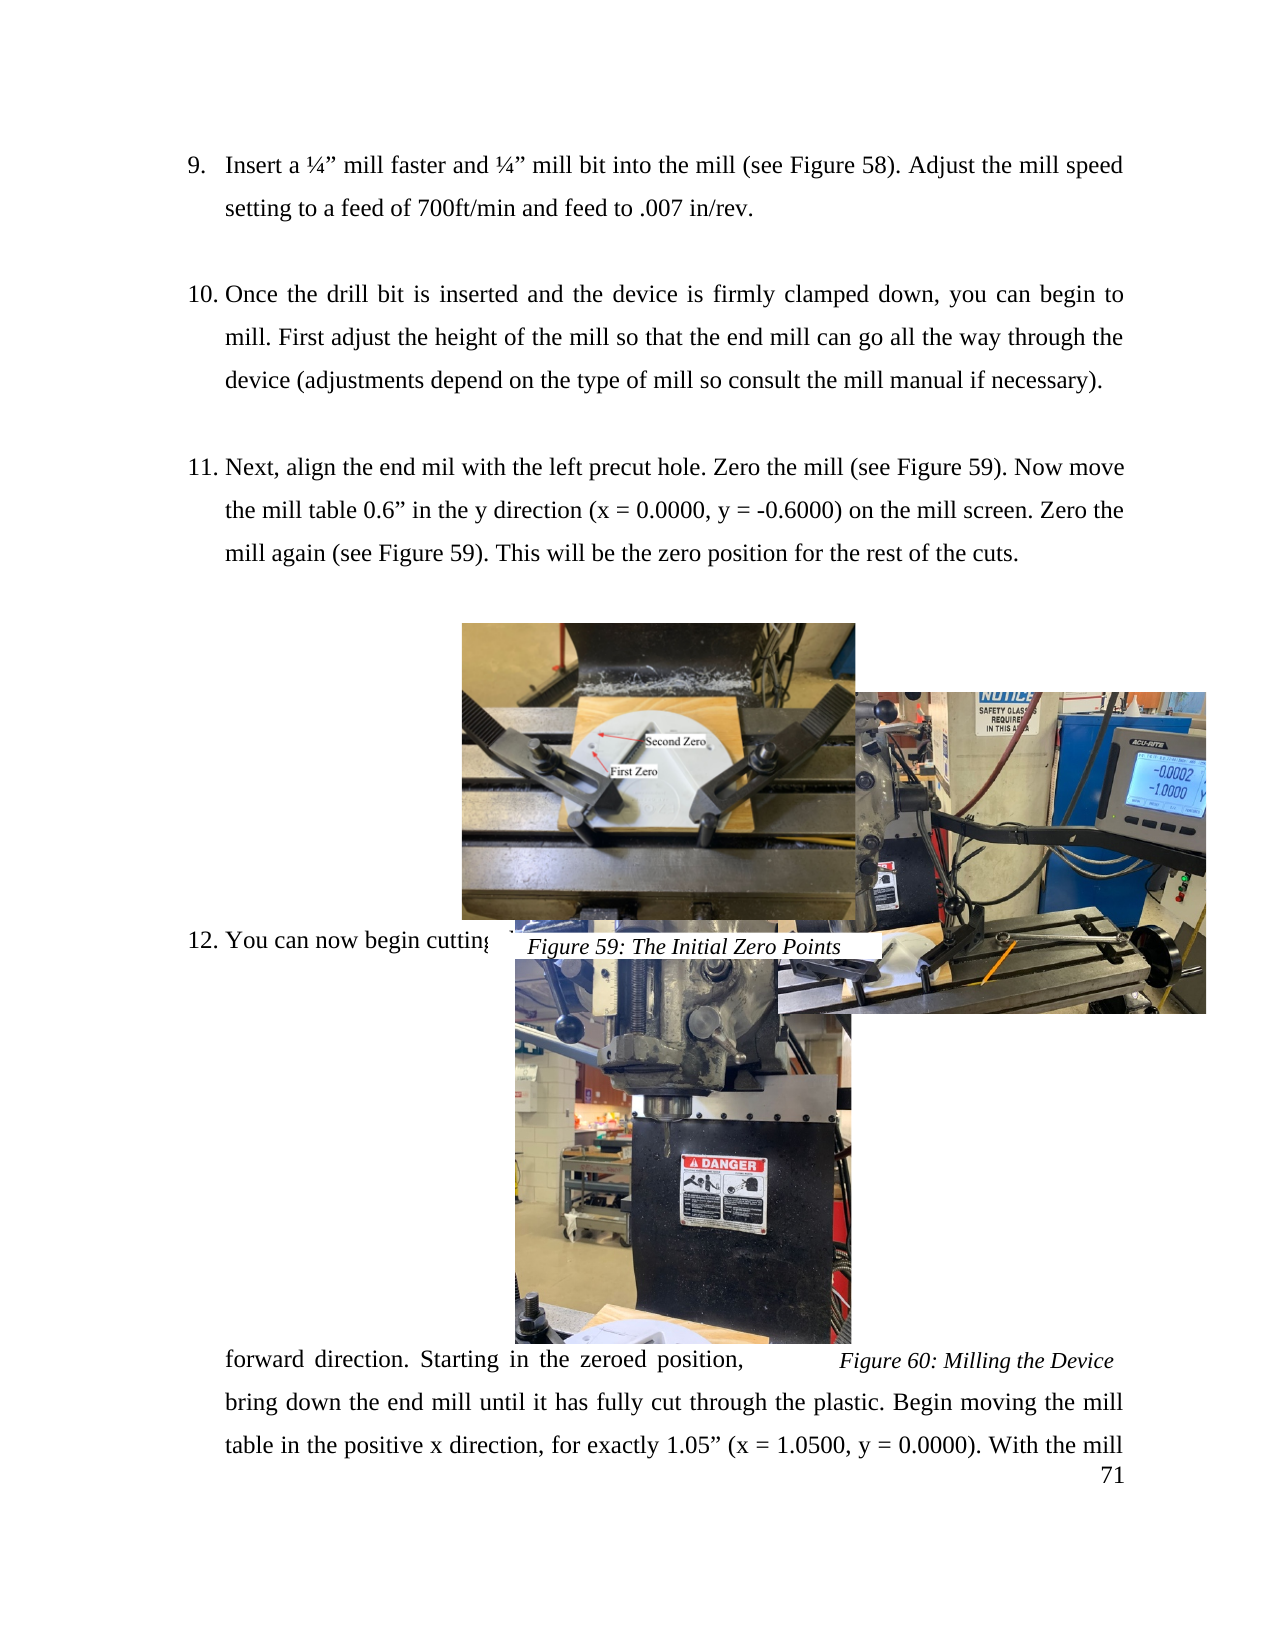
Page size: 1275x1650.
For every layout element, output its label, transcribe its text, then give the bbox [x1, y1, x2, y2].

list Next, align the end mil with the left precut hole. Zero the mill (see Figure 59). Now move the mill table 0.6” in the y direction (x = 0.0000, y = -0.6000) on the mill screen. Zero the mill again (see Figure 59). This will be the zero position for the rest of the cuts. [187, 452, 1125, 567]
picture [461, 623, 1207, 1344]
list Once the drill bit is inserted and the device is firmly clamped down, you can begin to mill. First adjust the height of the mill so that the end mill can go all the way through the device (adjustments depend on the type of mill so consult the mill manual if necessary). [187, 279, 1125, 394]
list Insert a ¼” mill faster and ¼” mill bit into the mill (see Figure 58). Adjust the mill speed setting to a feed of 700ft/min and feed to .007 in/rev. [187, 150, 1125, 222]
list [187, 624, 1125, 1459]
